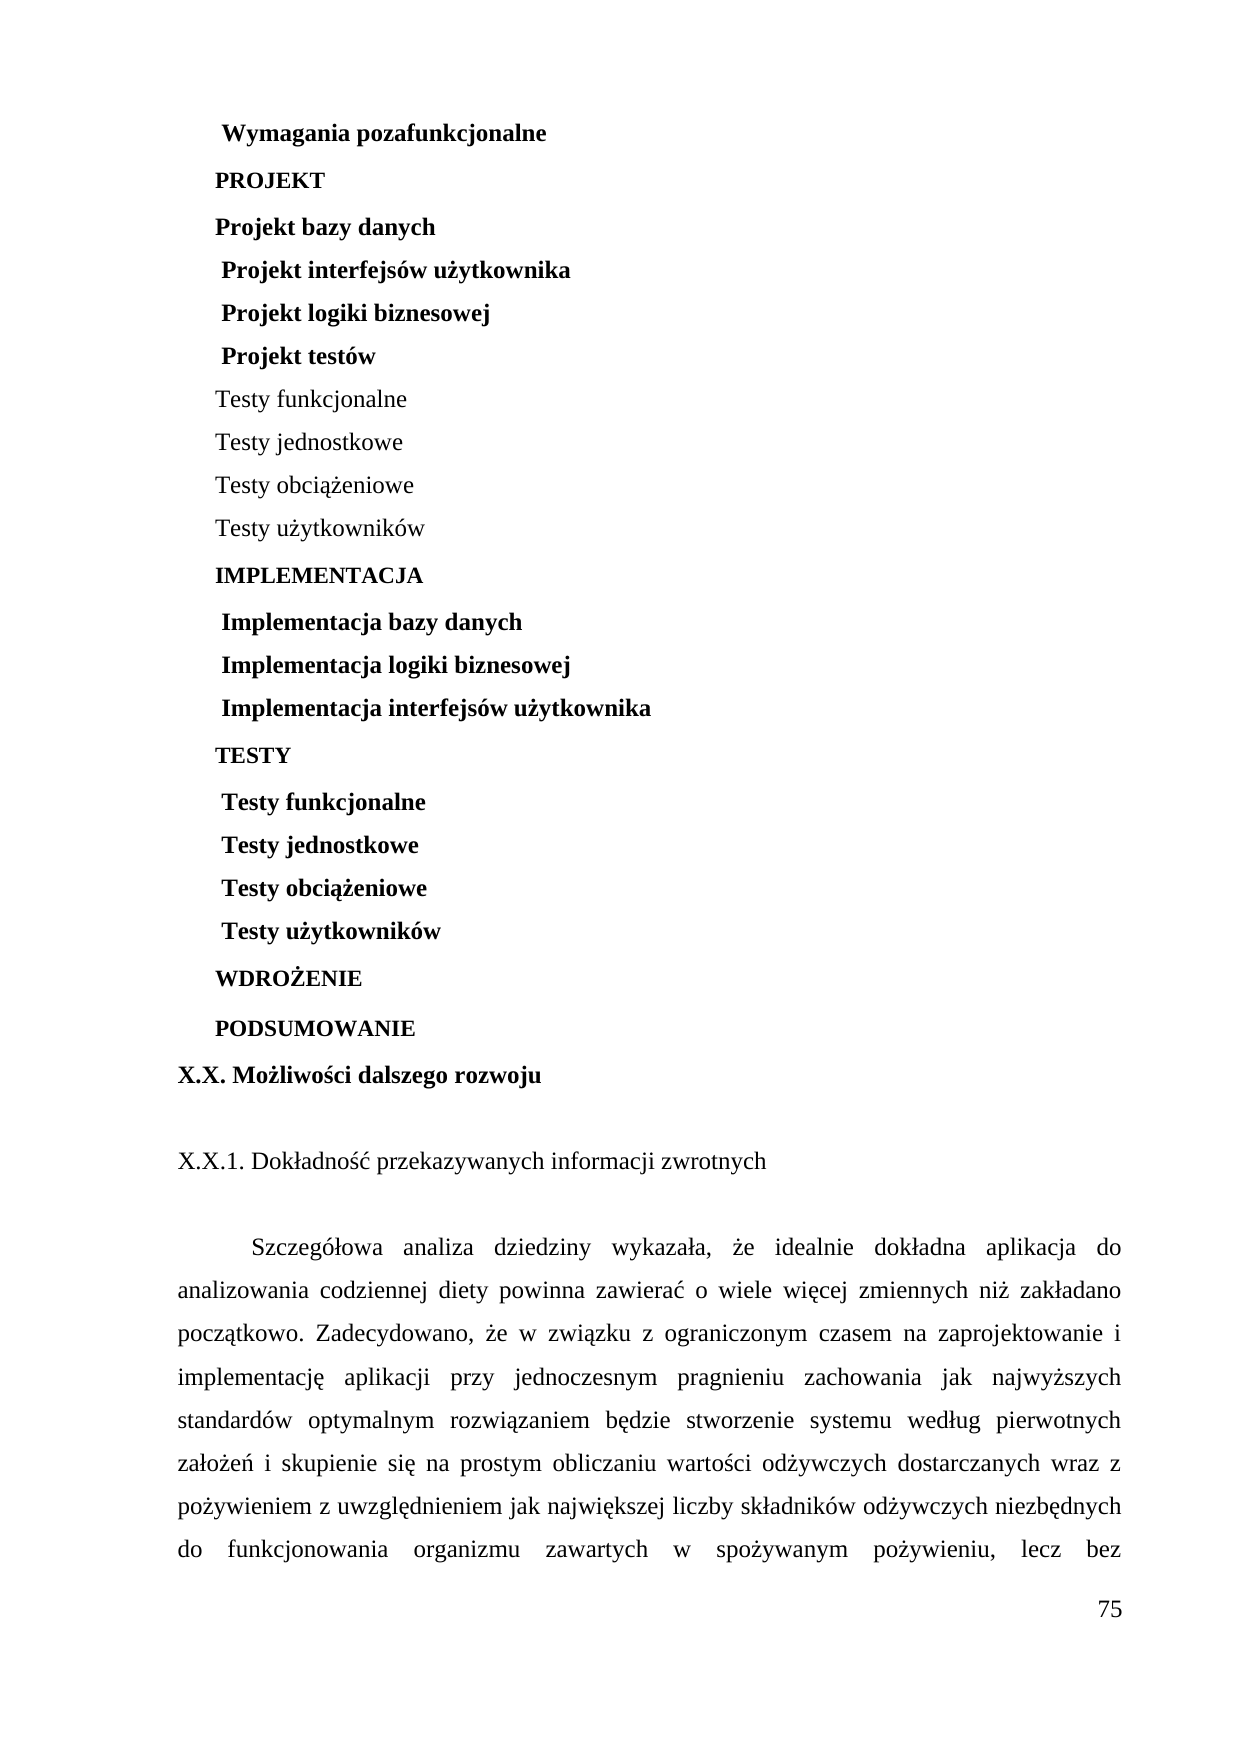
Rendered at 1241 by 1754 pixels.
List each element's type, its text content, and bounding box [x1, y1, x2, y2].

subtitle implementacja [215, 557, 1122, 590]
subtitle Testy użytkowników [215, 513, 1122, 542]
subtitle Projekt interfejsów użytkownika [215, 255, 1122, 283]
subtitle Testy użytkowników [215, 916, 1122, 945]
subtitle projekt [215, 161, 1122, 195]
subtitle Wymagania pozafunkcjonalne [215, 118, 1122, 147]
subtitle Projekt testów [215, 341, 1122, 370]
subtitle Testy obciążeniowe [215, 470, 1122, 499]
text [177, 1232, 1122, 1563]
subtitle Projekt logiki biznesowej [215, 298, 1122, 327]
subtitle Testy jednostkowe [215, 427, 1122, 456]
subtitle X.X.1. Dokładność przekazywanych informacji zwrotnych [177, 1146, 1122, 1175]
subtitle podsumowanie [215, 1009, 1122, 1043]
subtitle Implementacja logiki biznesowej [215, 650, 1122, 679]
subtitle testy [215, 736, 1122, 770]
subtitle Implementacja interfejsów użytkownika [215, 693, 1122, 722]
subtitle wdrożenie [215, 959, 1122, 993]
subtitle Implementacja bazy danych [215, 607, 1122, 636]
subtitle Testy obciążeniowe [215, 873, 1122, 902]
subtitle Testy funkcjonalne [215, 787, 1122, 815]
subtitle Projekt bazy danych [215, 212, 1122, 240]
subtitle X.X. Możliwości dalszego rozwoju [177, 1060, 1122, 1088]
subtitle Testy funkcjonalne [215, 384, 1122, 413]
subtitle Testy jednostkowe [215, 830, 1122, 858]
